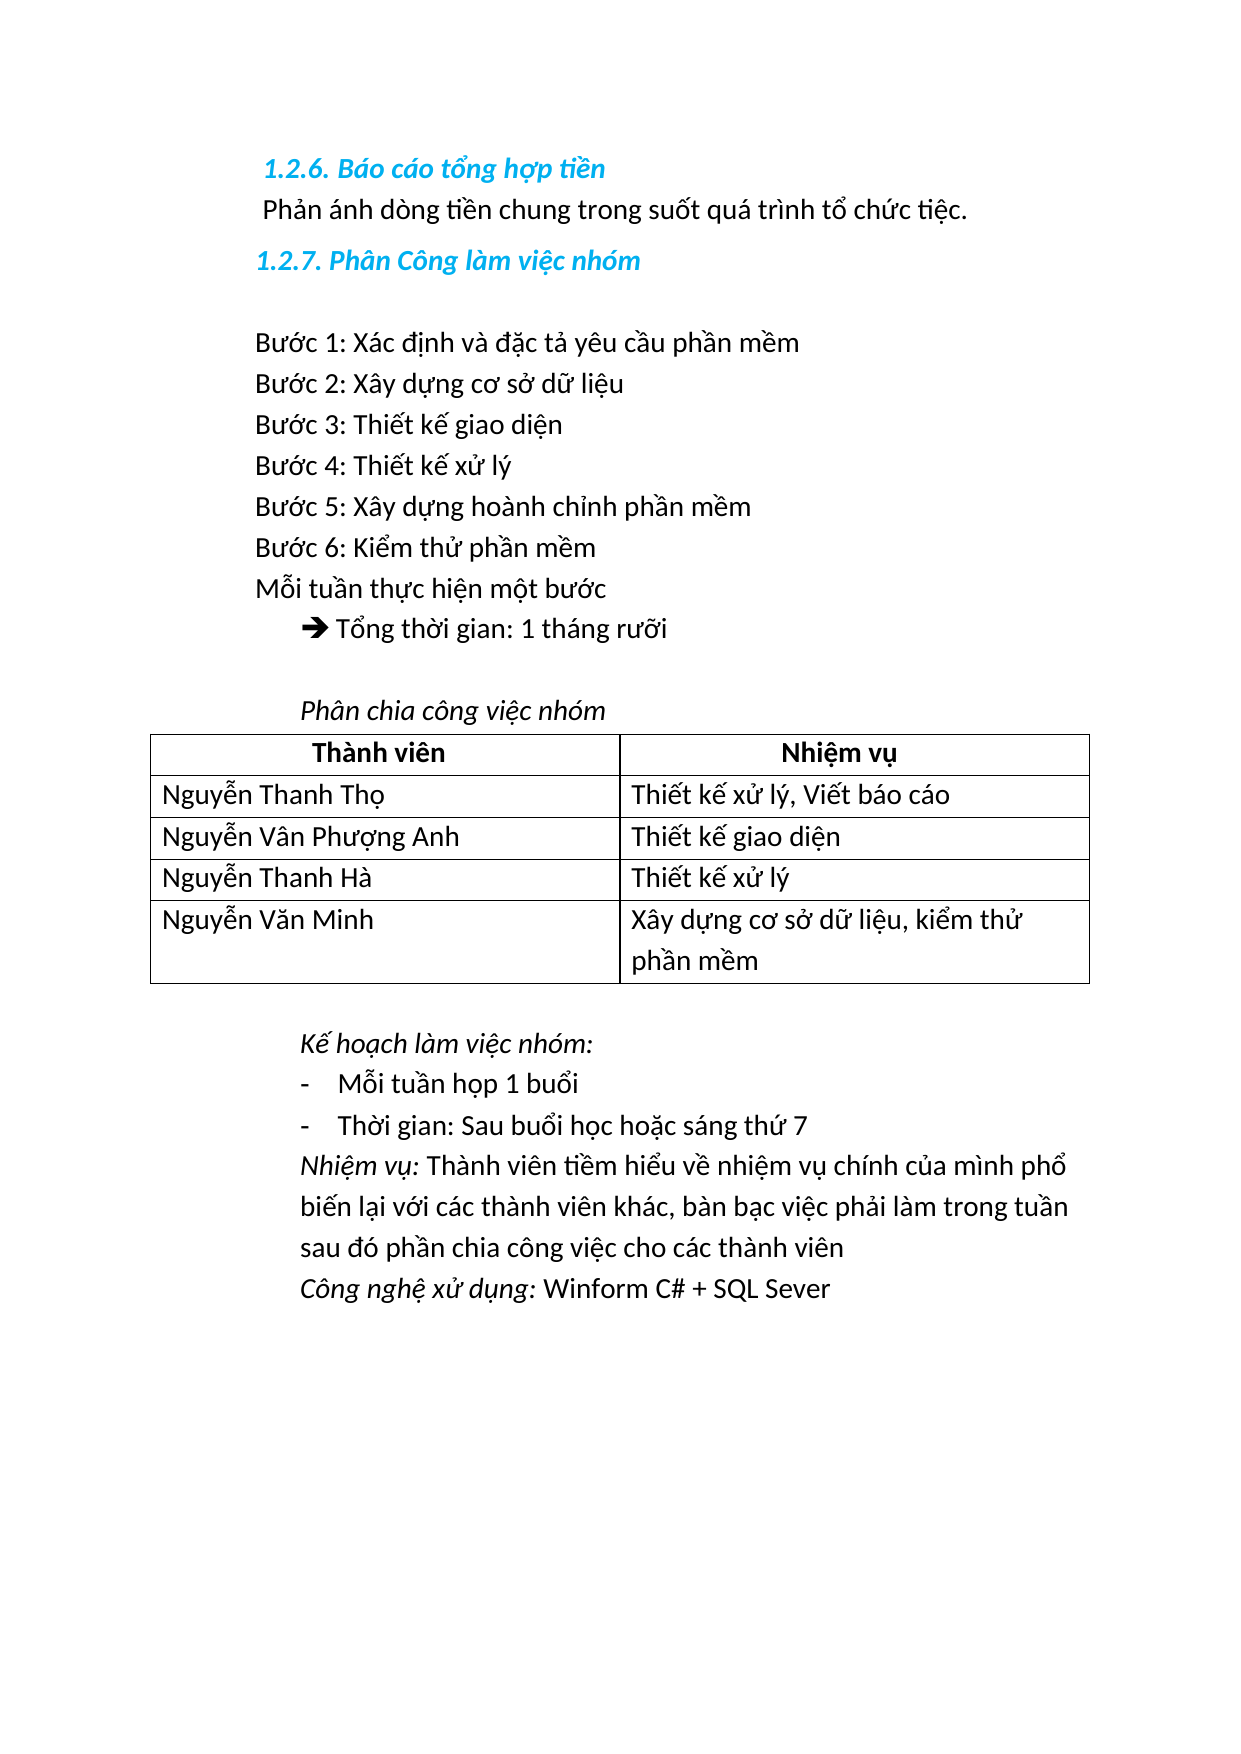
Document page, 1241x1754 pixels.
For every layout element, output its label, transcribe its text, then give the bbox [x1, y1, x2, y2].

list Mỗi tuần họp 1 buổi [300, 1066, 1090, 1101]
table_cell Nguyễn Thanh Hà [151, 860, 619, 900]
text Phản ánh dòng tiền chung trong suốt quá trình tổ chức tiệc. [225, 191, 1090, 227]
list 1.2.7. Phân Công làm việc nhóm [180, 242, 1090, 278]
text Bước 6: Kiểm thử phần mềm [180, 529, 1090, 564]
text Bước 3: Thiết kế giao diện [180, 406, 1090, 442]
table_header Thành viên [151, 735, 619, 775]
table_cell Nguyễn Thanh Thọ [151, 776, 619, 817]
text Tổng thời gian: 1 tháng rưỡi [225, 611, 1090, 646]
text Phân chia công việc nhóm [225, 692, 1090, 728]
text Bước 1: Xác định và đặc tả yêu cầu phần mềm [180, 324, 1090, 360]
list Báo cáo tổng hợp tiền [262, 150, 1090, 186]
table_cell Thiết kế xử lý, Viết báo cáo [621, 776, 1089, 817]
text Bước 2: Xây dựng cơ sở dữ liệu [180, 365, 1090, 401]
text Bước 4: Thiết kế xử lý [180, 447, 1090, 482]
table_cell Thiết kế giao diện [621, 818, 1089, 858]
table_cell Xây dựng cơ sở dữ liệu, kiểm thử phần mềm [621, 901, 1089, 983]
table_header Nhiệm vụ [621, 735, 1089, 775]
table_cell Nguyễn Văn Minh [151, 901, 619, 983]
list Thời gian: Sau buổi học hoặc sáng thứ 7 [300, 1107, 1090, 1142]
table_cell Nguyễn Vân Phượng Anh [151, 818, 619, 858]
text Công nghệ xử dụng: Winform C# + SQL Sever [225, 1270, 1090, 1306]
text Kế hoạch làm việc nhóm: [225, 1025, 1090, 1060]
text Bước 5: Xây dựng hoành chỉnh phần mềm [180, 488, 1090, 523]
text Nhiệm vụ: Thành viên tiềm hiểu về nhiệm vụ chính của mình phổ biến lại với các thành viên khác, bàn bạc việc phải làm trong tuần sau đó phần chia công việc cho các thành viên [300, 1147, 1090, 1265]
table_cell Thiết kế xử lý [621, 860, 1089, 900]
text Mỗi tuần thực hiện một bước [180, 570, 1090, 605]
